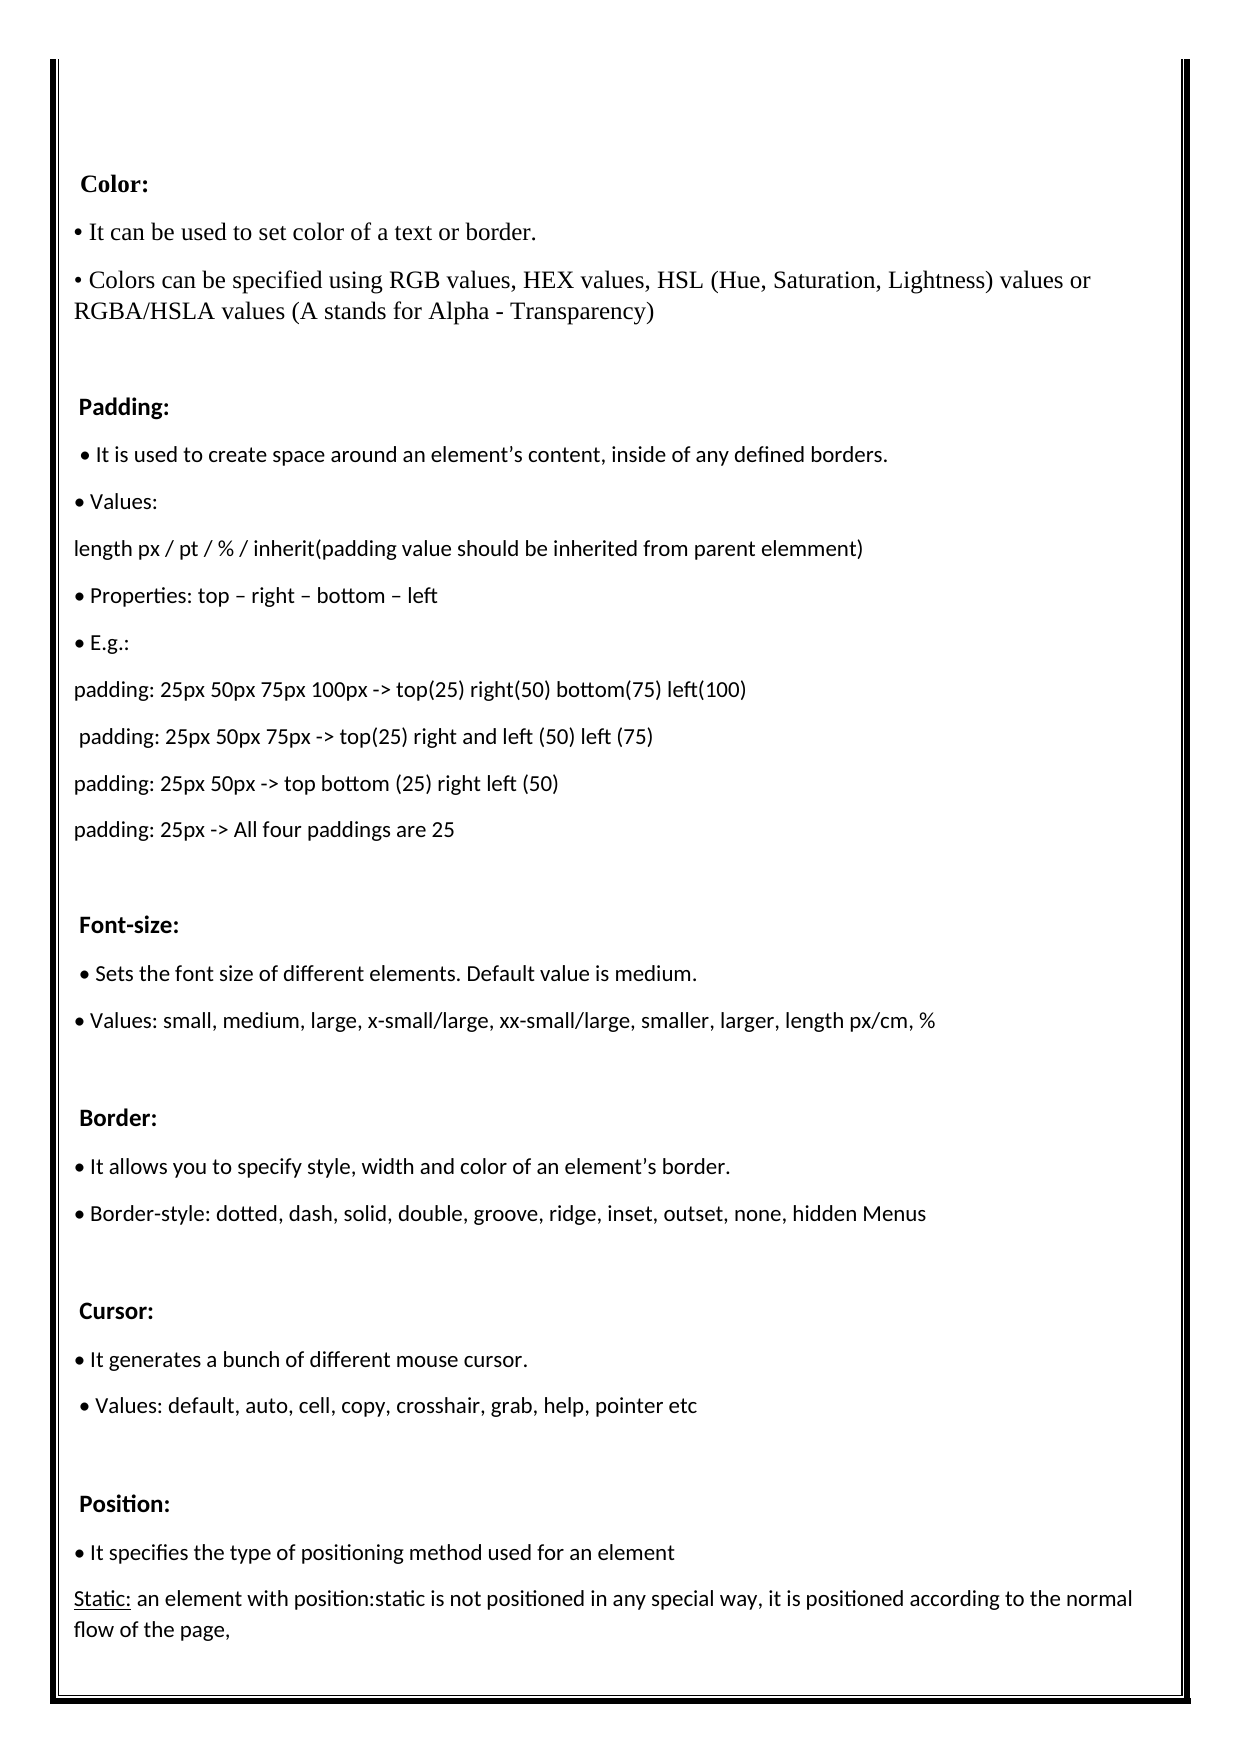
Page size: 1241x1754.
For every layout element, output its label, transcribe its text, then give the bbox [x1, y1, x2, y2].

text Position: [73, 1488, 1174, 1519]
text • Values: default, auto, cell, copy, crosshair, grab, help, pointer etc [73, 1392, 1174, 1420]
text • E.g.: [73, 628, 1174, 656]
text padding: 25px 50px -> top bottom (25) right left (50) [73, 769, 1174, 797]
text • Properties: top – right – bottom – left [73, 581, 1174, 609]
text Cursor: [73, 1295, 1174, 1326]
text • It allows you to specify style, width and color of an element’s border. [73, 1152, 1174, 1180]
text • Sets the font size of different elements. Default value is medium. [73, 959, 1174, 987]
text padding: 25px -> All four paddings are 25 [73, 816, 1174, 844]
text • It can be used to set color of a text or border. [73, 217, 1174, 246]
text Font-size: [73, 909, 1174, 940]
text • Values: small, medium, large, x-small/large, xx-small/large, smaller, larger, length px/cm, % [73, 1006, 1174, 1034]
text padding: 25px 50px 75px -> top(25) right and left (50) left (75) [73, 722, 1174, 750]
text Border: [73, 1102, 1174, 1133]
text Color: [73, 169, 1174, 198]
text • It specifies the type of positioning method used for an element [73, 1538, 1174, 1566]
text • It is used to create space around an element’s content, inside of any defined borders. [73, 440, 1174, 468]
text Padding: [73, 391, 1174, 421]
text • Border-style: dotted, dash, solid, double, groove, ridge, inset, outset, none, hidden Menus [73, 1199, 1174, 1227]
text • Values: [73, 487, 1174, 516]
text length px / pt / % / inherit(padding value should be inherited from parent elemment) [73, 534, 1174, 562]
text Static: an element with position:static is not positioned in any special way, it is positioned according to the normal flow of the page, [73, 1584, 1174, 1643]
text padding: 25px 50px 75px 100px -> top(25) right(50) bottom(75) left(100) [73, 675, 1174, 703]
text • Colors can be specified using RGB values, HEX values, HSL (Hue, Saturation, Lightness) values or RGBA/HSLA values (A stands for Alpha - Transparency) [73, 265, 1174, 325]
text • It generates a bunch of different mouse cursor. [73, 1345, 1174, 1373]
